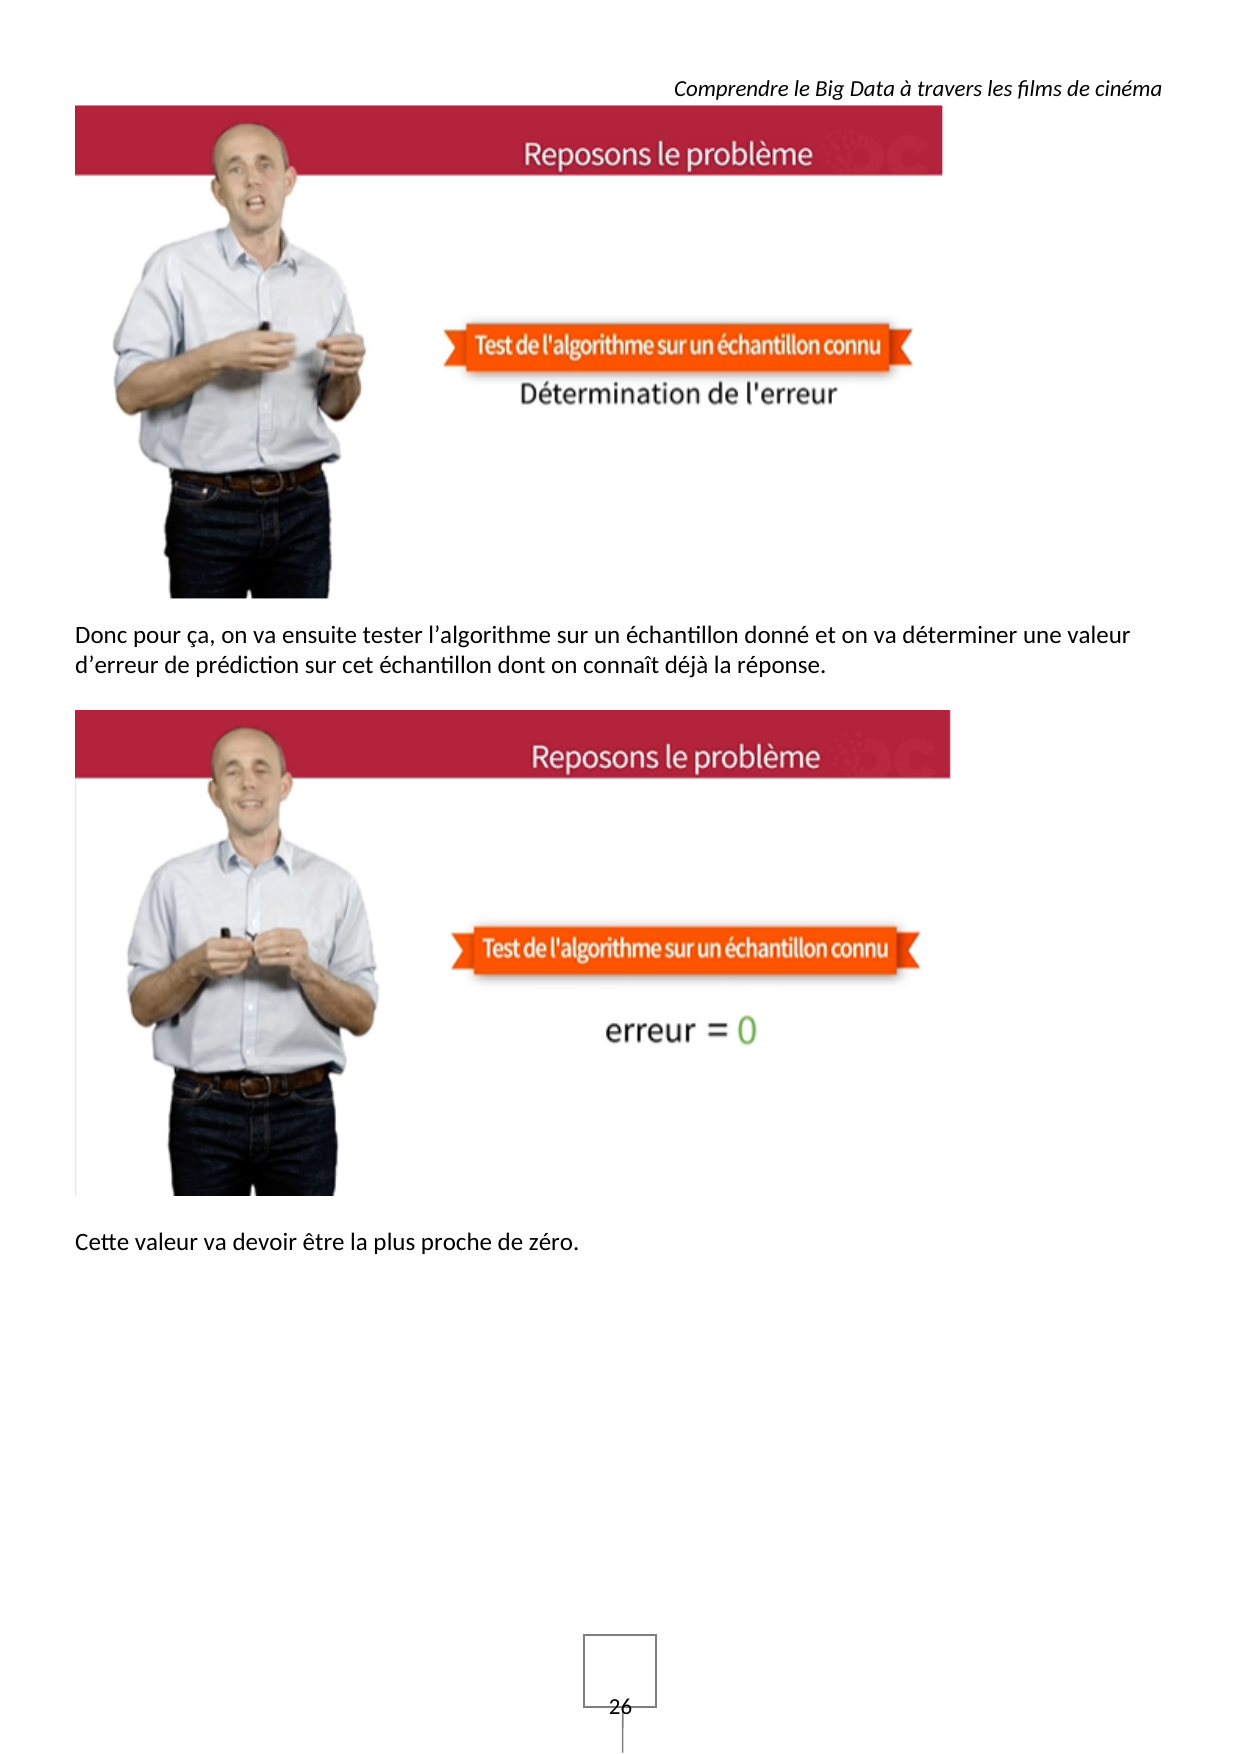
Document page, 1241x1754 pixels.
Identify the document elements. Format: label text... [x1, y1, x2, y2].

text Cette valeur va devoir être la plus proche de zéro. [75, 1226, 1165, 1256]
picture [75, 101, 943, 619]
picture [75, 710, 952, 1196]
text Donc pour ça, on va ensuite tester l’algorithme sur un échantillon donné et on va déterminer une valeur d’erreur de prédiction sur cet échantillon dont on connaît déjà la réponse. [75, 619, 1165, 680]
